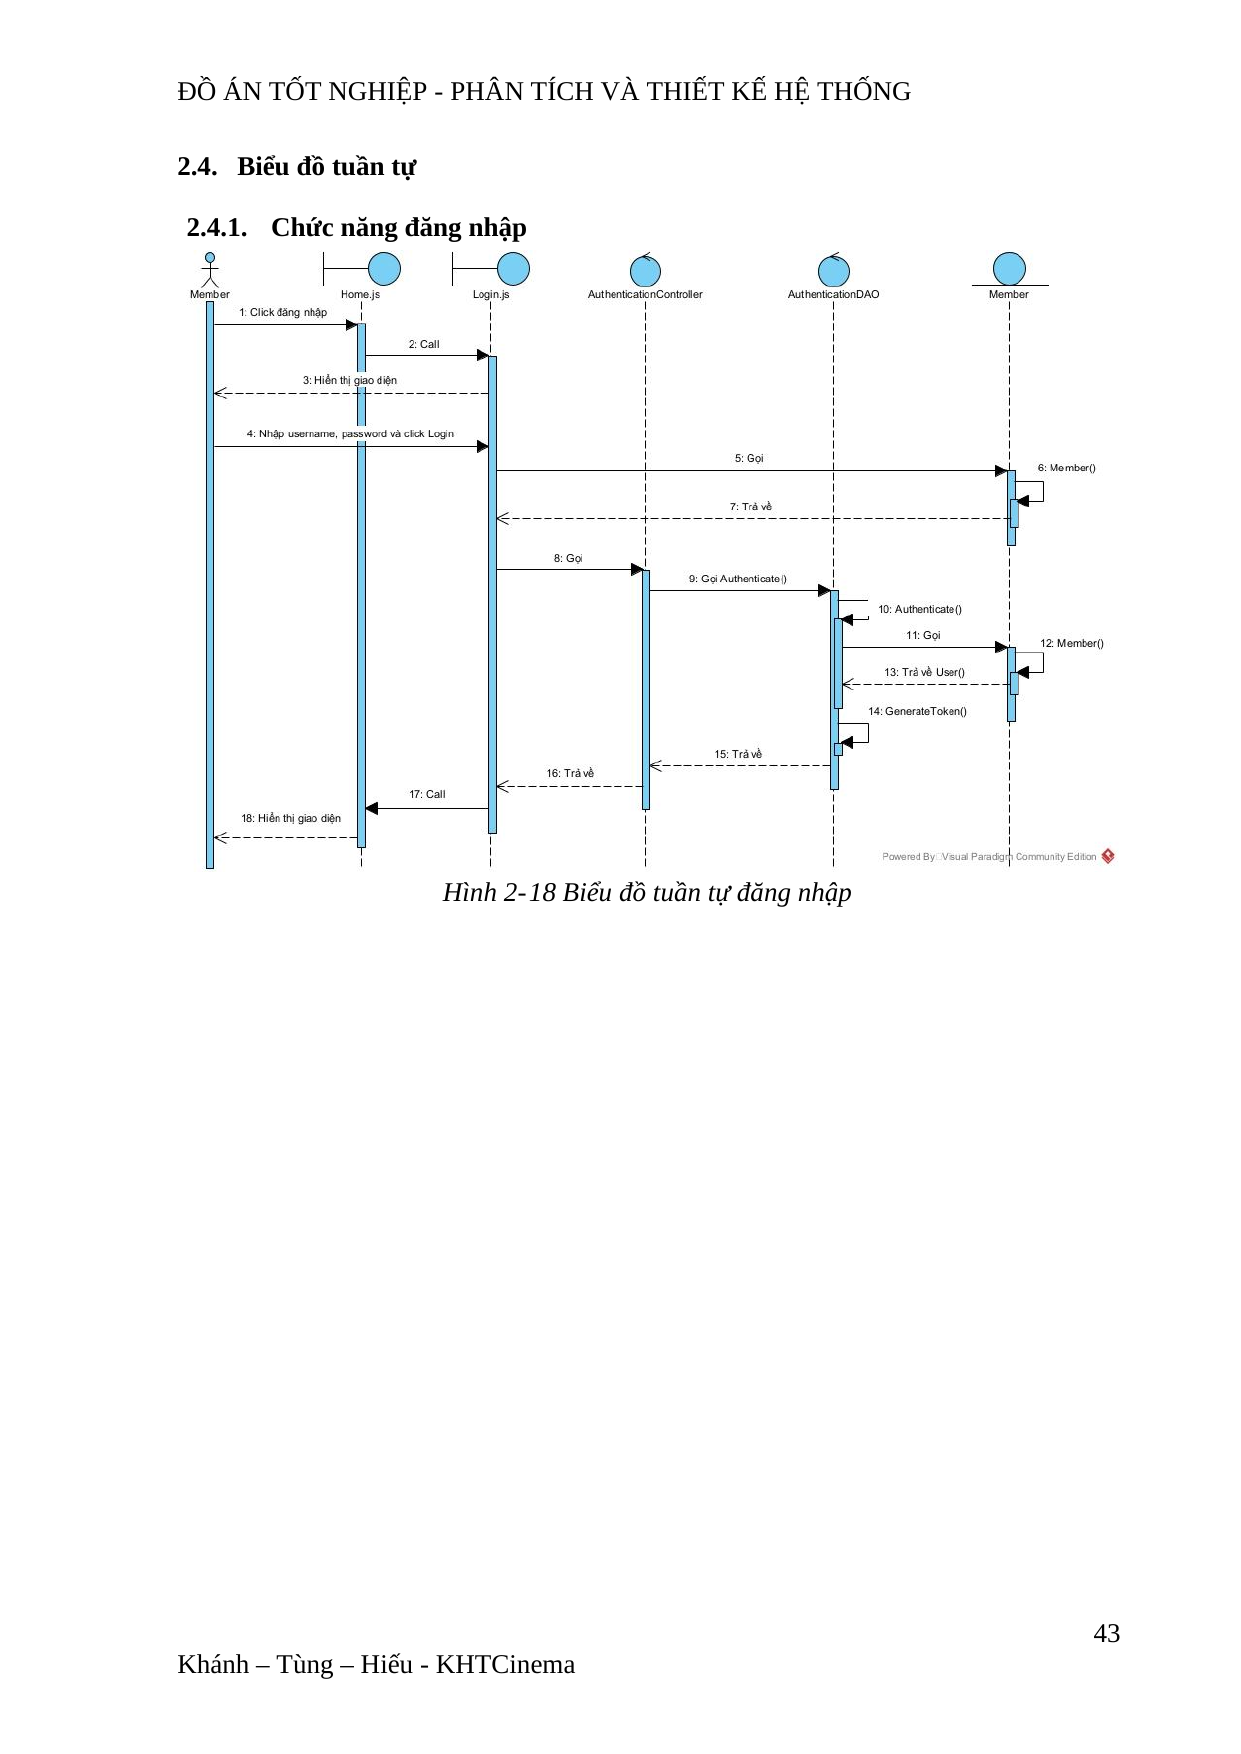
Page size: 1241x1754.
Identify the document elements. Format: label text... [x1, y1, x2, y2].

picture [178, 250, 1119, 872]
subtitle Biểu đồ tuần tự [177, 150, 1120, 181]
subtitle Chức năng đăng nhập [186, 211, 1120, 242]
